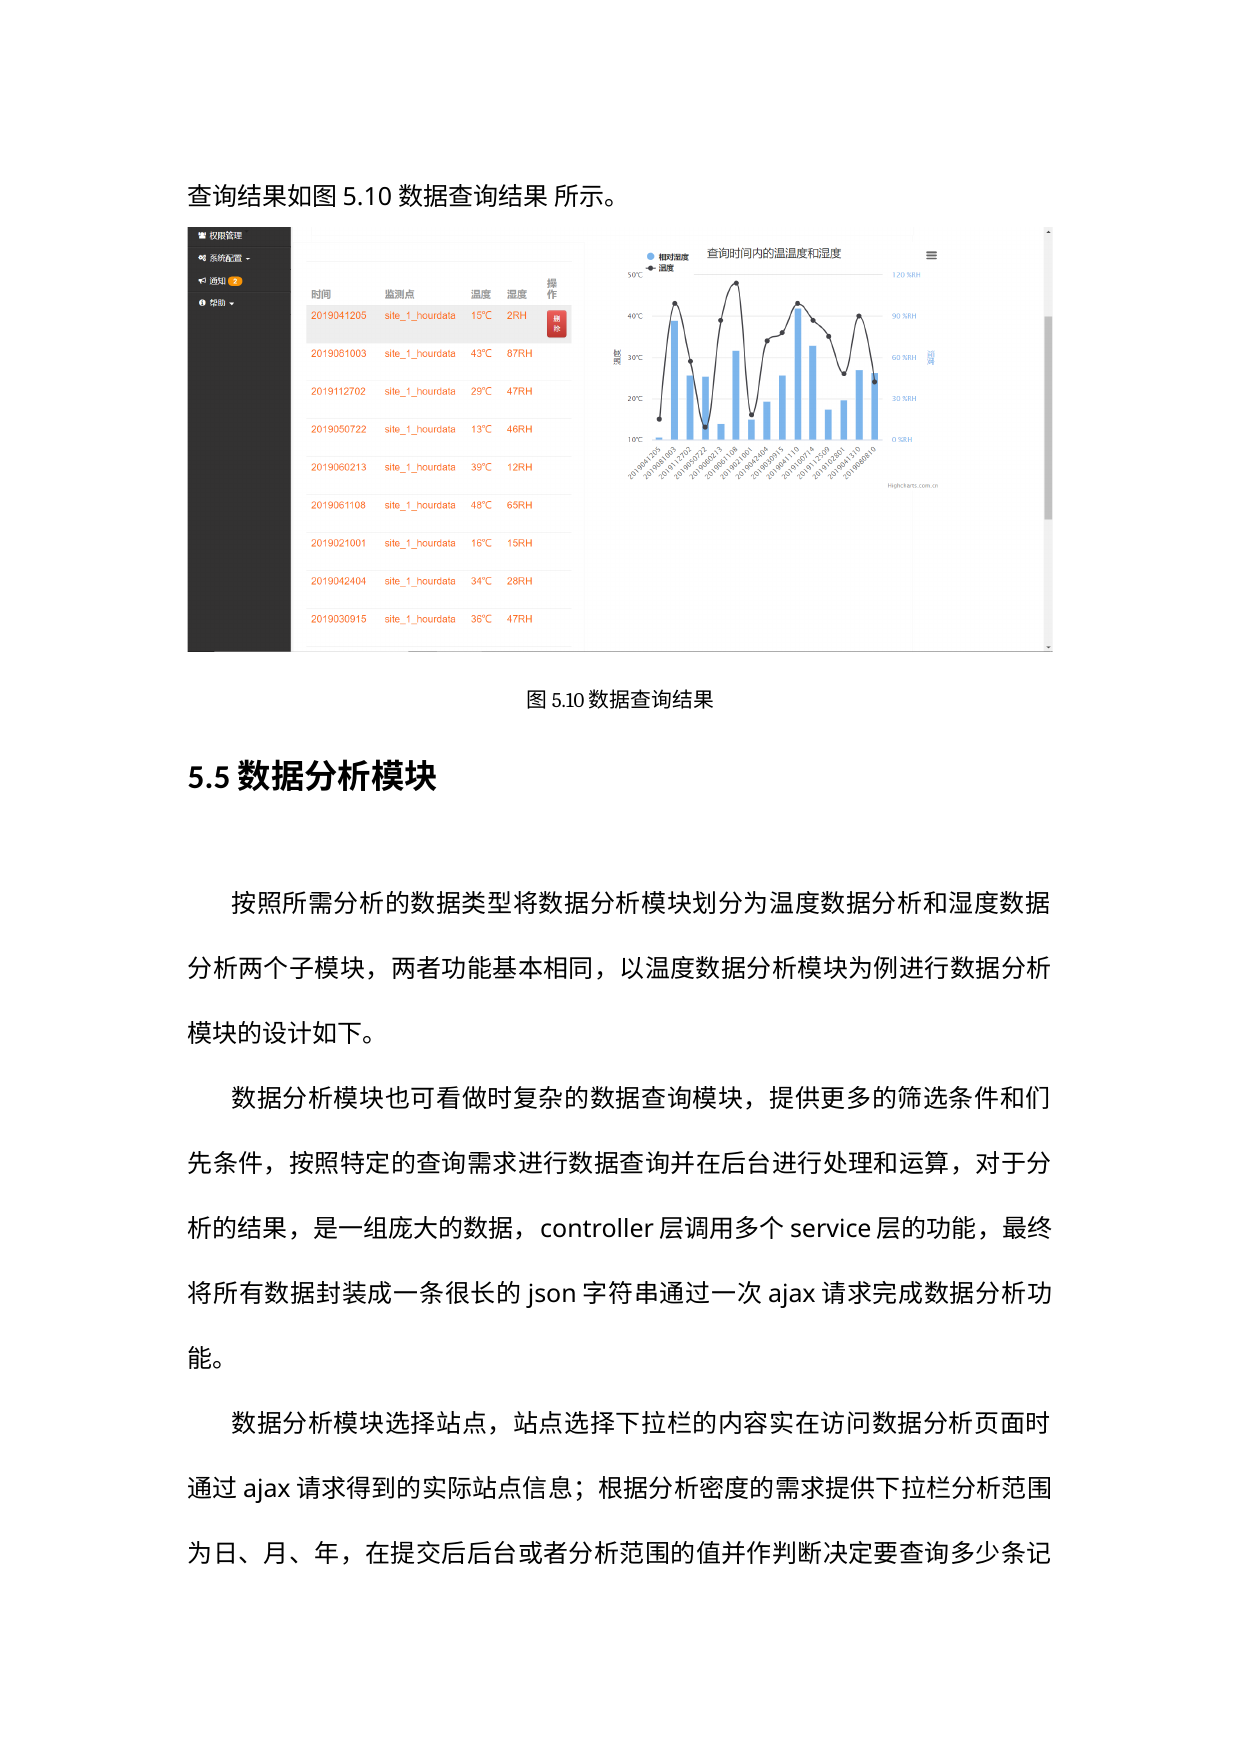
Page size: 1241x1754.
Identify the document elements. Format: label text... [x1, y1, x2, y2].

text 查询结果如图5.10 数据查询结果 所示。 [187, 162, 1053, 227]
text 图5.10 数据查询结果 [187, 682, 1053, 714]
picture [187, 227, 1053, 652]
subtitle 5.5 数据分析模块 [187, 742, 1053, 807]
text 数据分析模块也可看做时复杂的数据查询模块，提供更多的筛选条件和们先条件，按照特定的查询需求进行数据查询并在后台进行处理和运算，对于分析的结果，是一组庞大的数据，controller层调用多个service层的功能，最终将所有数据封装成一条很长的json字符串通过一次ajax请求完成数据分析功能。 [187, 1064, 1053, 1389]
text 按照所需分析的数据类型将数据分析模块划分为温度数据分析和湿度数据分析两个子模块，两者功能基本相同，以温度数据分析模块为例进行数据分析模块的设计如下。 [187, 869, 1053, 1064]
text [187, 1389, 1053, 1584]
